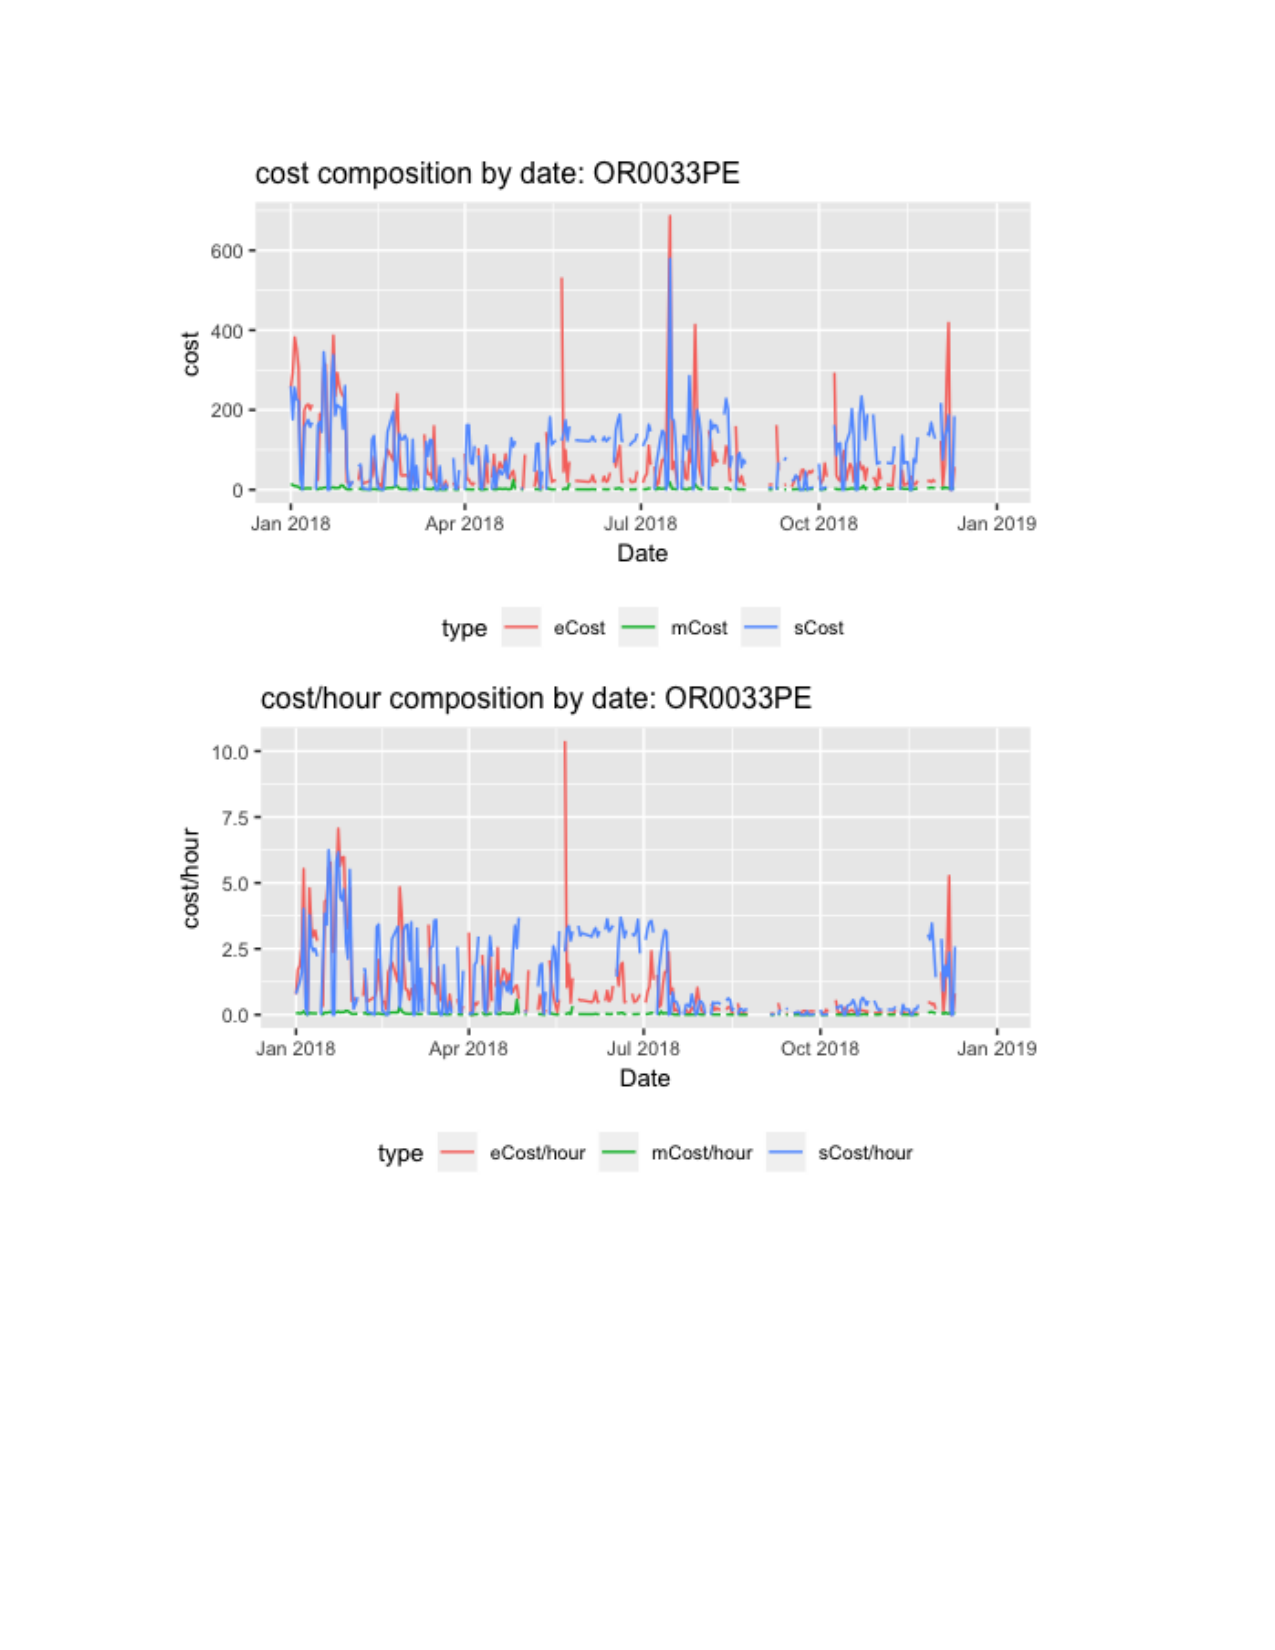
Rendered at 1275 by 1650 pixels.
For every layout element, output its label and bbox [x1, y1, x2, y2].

picture [168, 150, 1044, 1200]
